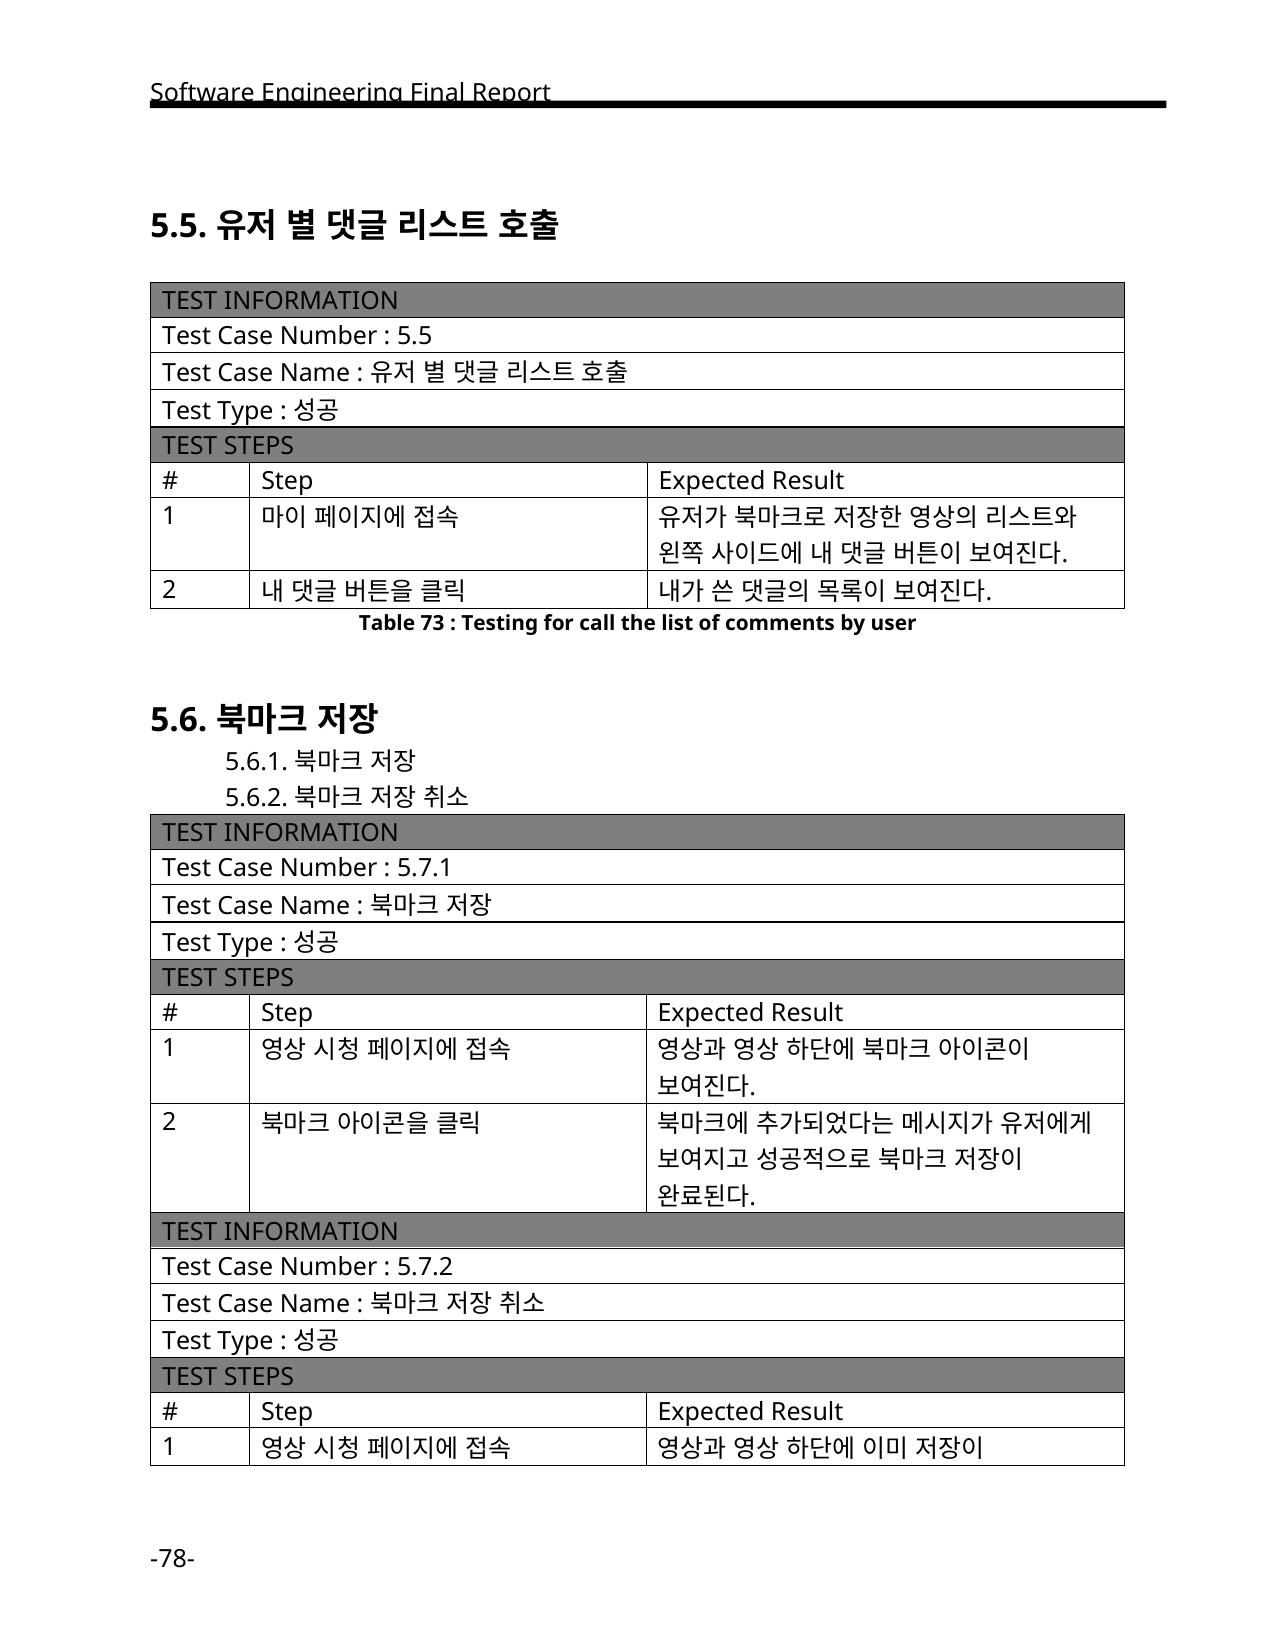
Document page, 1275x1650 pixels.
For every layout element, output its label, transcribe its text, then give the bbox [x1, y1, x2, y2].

table_cell 영상 시청 페이지에 접속 [250, 1428, 646, 1464]
table_cell 내가 쓴 댓글의 목록이 보여진다. [648, 571, 1124, 607]
table_cell Test Case Number : 5.7.2 [151, 1249, 1124, 1282]
table_cell Test Case Number : 5.5 [151, 318, 1124, 352]
subtitle 5.6. 북마크 저장 [150, 693, 378, 741]
table_cell 북마크 아이콘을 클릭 [250, 1104, 646, 1212]
table_cell 2 [151, 571, 249, 607]
table_cell TEST STEPS [151, 428, 1124, 462]
table_cell # [151, 463, 249, 497]
table_cell 영상과 영상 하단에 북마크 아이콘이 보여진다. [647, 1030, 1124, 1102]
text 5.6.2. 북마크 저장 취소 [150, 778, 1125, 814]
table_cell Test Case Name : 유저 별 댓글 리스트 호출 [151, 353, 1124, 389]
table_cell Test Case Number : 5.7.1 [151, 850, 1124, 884]
table_cell # [151, 995, 249, 1029]
table_cell 영상 시청 페이지에 접속 [250, 1030, 646, 1102]
table_cell 북마크에 추가되었다는 메시지가 유저에게 보여지고 성공적으로 북마크 저장이 완료된다. [647, 1104, 1124, 1212]
table_header TEST INFORMATION [151, 283, 1124, 317]
table_cell 유저가 북마크로 저장한 영상의 리스트와 왼쪽 사이드에 내 댓글 버튼이 보여진다. [648, 498, 1124, 570]
subtitle 5.5. 유저 별 댓글 리스트 호출 [150, 199, 560, 248]
table_cell 1 [151, 1428, 249, 1464]
table_cell Expected Result [647, 995, 1124, 1029]
table_cell Test Case Name : 북마크 저장 취소 [151, 1284, 1124, 1320]
table_header TEST INFORMATION [151, 815, 1124, 849]
table_cell TEST STEPS [151, 1358, 1124, 1392]
table_cell 1 [151, 498, 249, 570]
text Table 73 : Testing for call the list of comments by user [150, 609, 1125, 637]
table_cell 내 댓글 버튼을 클릭 [250, 571, 647, 607]
table_cell Test Type : 성공 [151, 390, 1124, 426]
table_cell Step [250, 995, 646, 1029]
table_cell Expected Result [647, 1393, 1124, 1427]
table_cell 마이 페이지에 접속 [250, 498, 647, 570]
table_cell Expected Result [648, 463, 1124, 497]
table_cell Test Case Name : 북마크 저장 [151, 885, 1124, 921]
table_cell Test Type : 성공 [151, 1321, 1124, 1357]
table_cell # [151, 1393, 249, 1427]
table_cell 2 [151, 1104, 249, 1212]
table_cell Step [250, 463, 647, 497]
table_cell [647, 1428, 1124, 1464]
table_cell TEST STEPS [151, 960, 1124, 994]
table_cell 1 [151, 1030, 249, 1102]
table_cell Step [250, 1393, 646, 1427]
text 5.6.1. 북마크 저장 [150, 671, 1125, 778]
table_cell TEST INFORMATION [151, 1213, 1124, 1247]
table_cell Test Type : 성공 [151, 923, 1124, 959]
